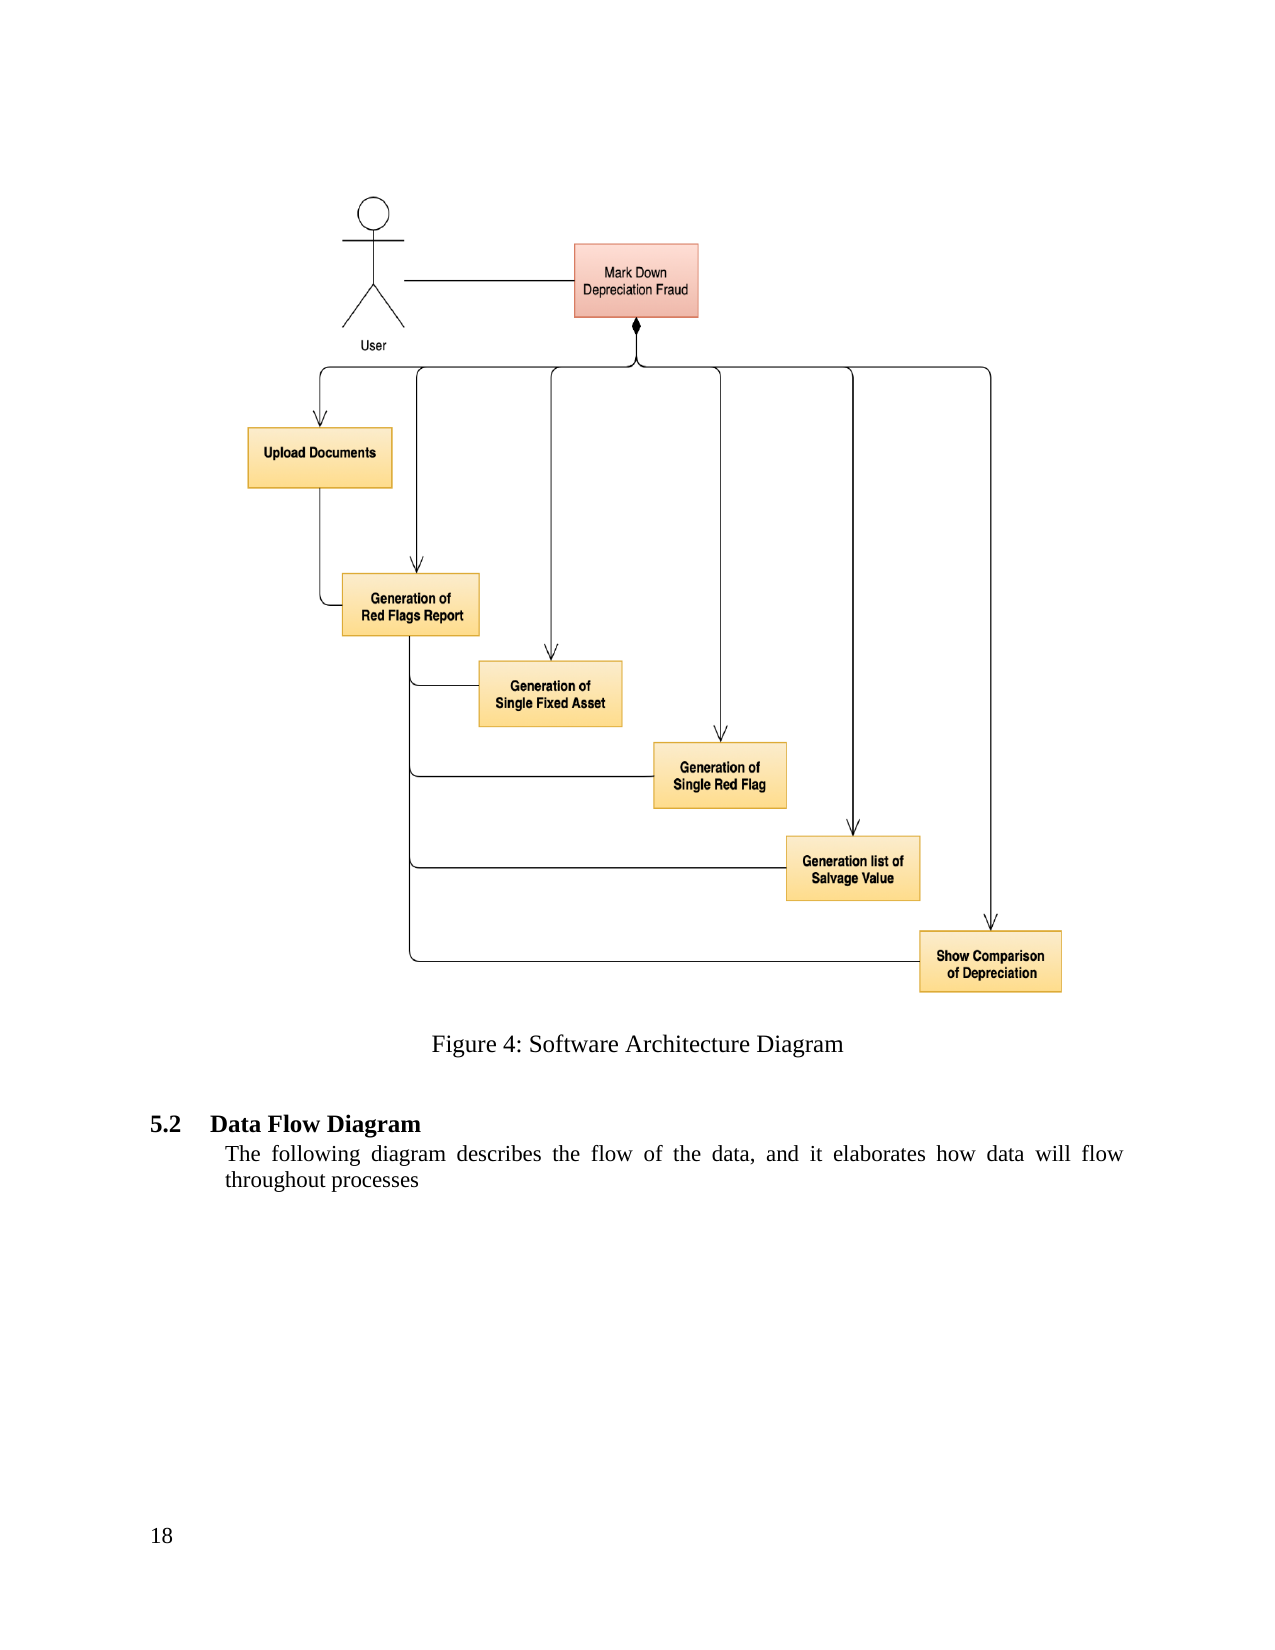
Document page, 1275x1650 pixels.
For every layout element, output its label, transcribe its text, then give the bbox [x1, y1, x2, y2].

text The following diagram describes the flow of the data, and it elaborates how data will flow throughout processes [225, 1140, 1125, 1193]
text Figure 4: Software Architecture Diagram [150, 1029, 1125, 1057]
subtitle Data Flow Diagram [150, 1109, 1125, 1138]
picture [237, 186, 1074, 1003]
